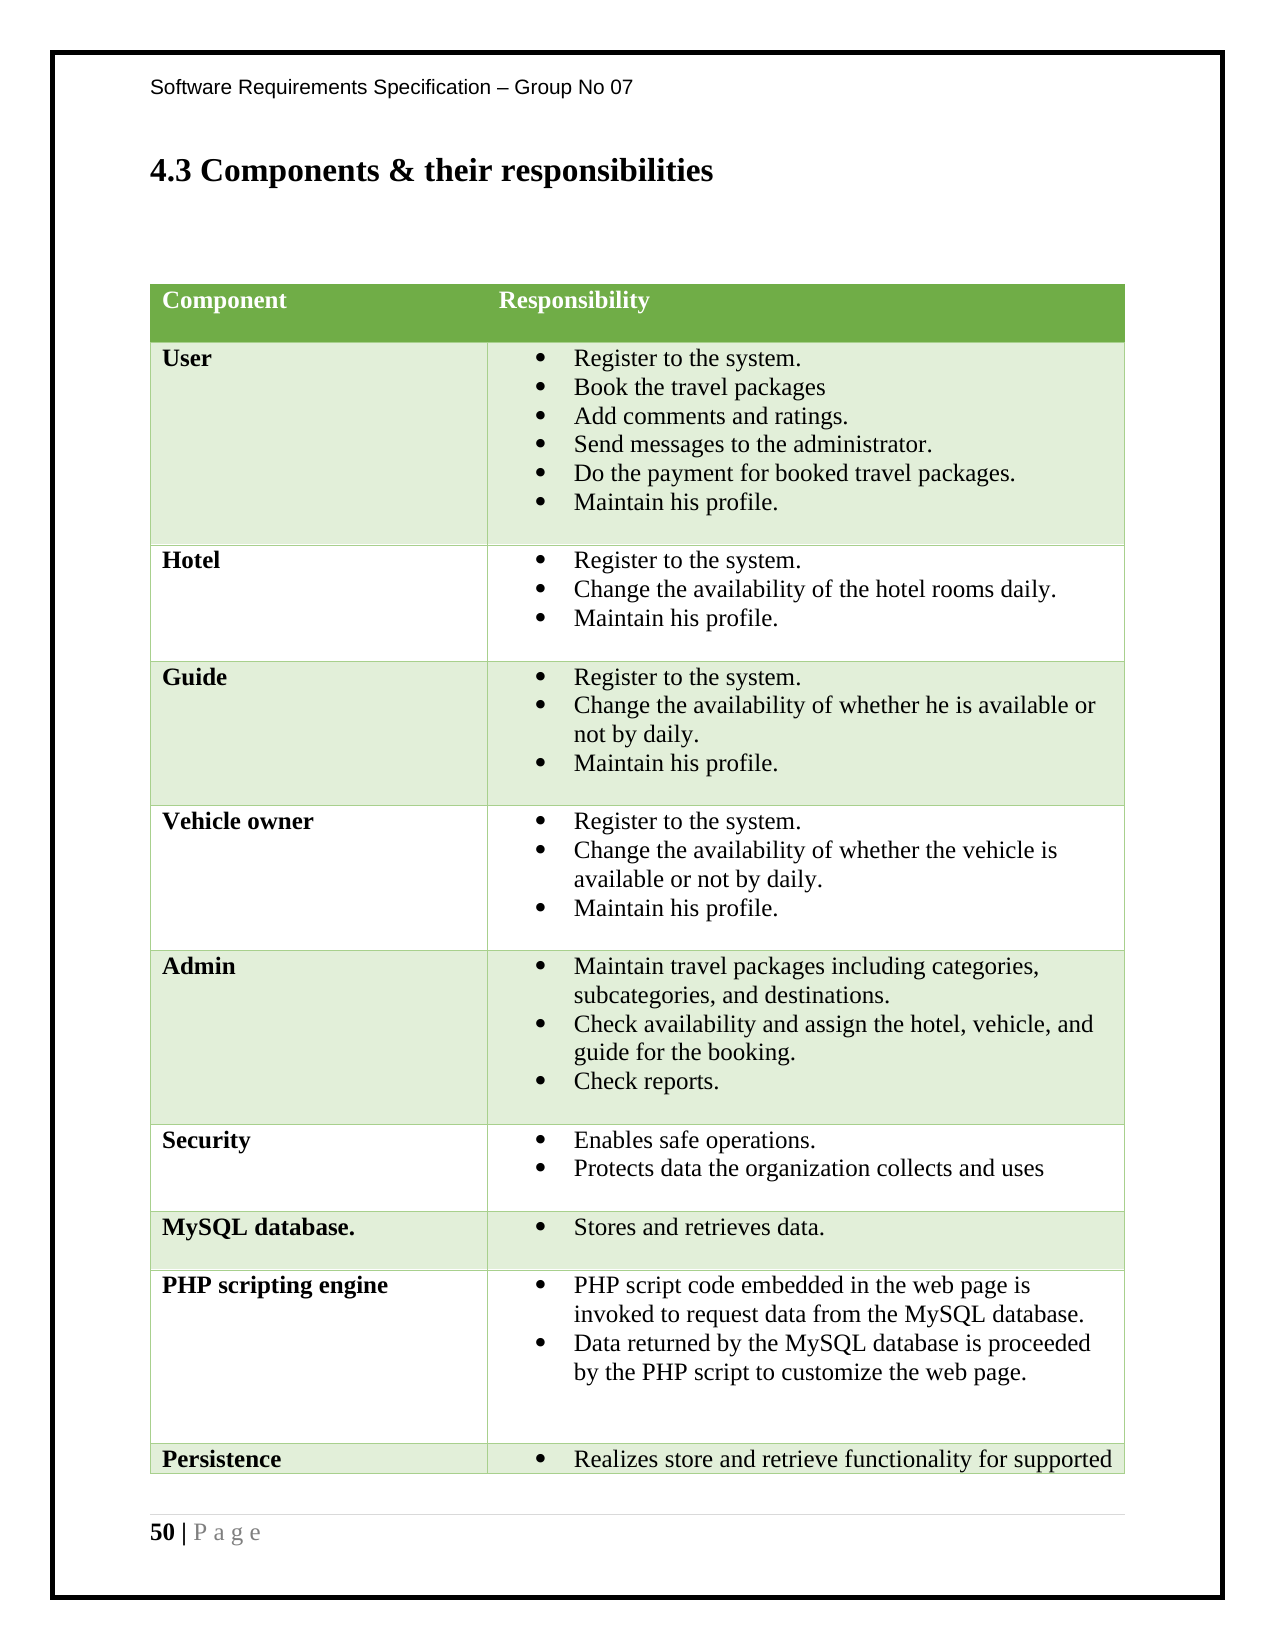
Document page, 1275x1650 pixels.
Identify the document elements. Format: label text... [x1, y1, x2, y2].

table_cell Admin [151, 951, 487, 1124]
table_cell Vehicle owner [151, 806, 487, 950]
table_cell PHP scripting engine [151, 1271, 487, 1443]
table_cell Persistence [151, 1444, 487, 1473]
table_cell Hotel [151, 546, 487, 661]
table_header Responsibility [488, 285, 1124, 342]
table_cell Register to the system. Change the availability of the hotel rooms daily. Maintain his profile. [488, 546, 1124, 661]
subtitle 4.3 Components & their responsibilities [150, 150, 1125, 188]
table_cell User [151, 343, 487, 544]
table_cell Enables safe operations. Protects data the organization collects and uses [488, 1125, 1124, 1211]
table_cell MySQL database. [151, 1212, 487, 1269]
table_cell Maintain travel packages including categories, subcategories, and destinations. Check availability and assign the hotel, vehicle, and guide for the booking. Check reports. [488, 951, 1124, 1124]
table_cell PHP script code embedded in the web page is invoked to request data from the MySQL database. Data returned by the MySQL database is proceeded by the PHP script to customize the web page. [488, 1271, 1124, 1443]
table_cell Guide [151, 662, 487, 805]
table_cell Register to the system. Change the availability of whether the vehicle is available or not by daily. Maintain his profile. [488, 806, 1124, 950]
table_cell Security [151, 1125, 487, 1211]
table_cell Stores and retrieves data. [488, 1212, 1124, 1269]
table_header Component [151, 285, 487, 342]
table_cell Register to the system. Change the availability of whether he is available or not by daily. Maintain his profile. [488, 662, 1124, 805]
table_cell Register to the system. Book the travel packages Add comments and ratings. Send messages to the administrator. Do the payment for booked travel packages. Maintain his profile. [488, 343, 1124, 544]
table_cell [488, 1444, 1124, 1473]
